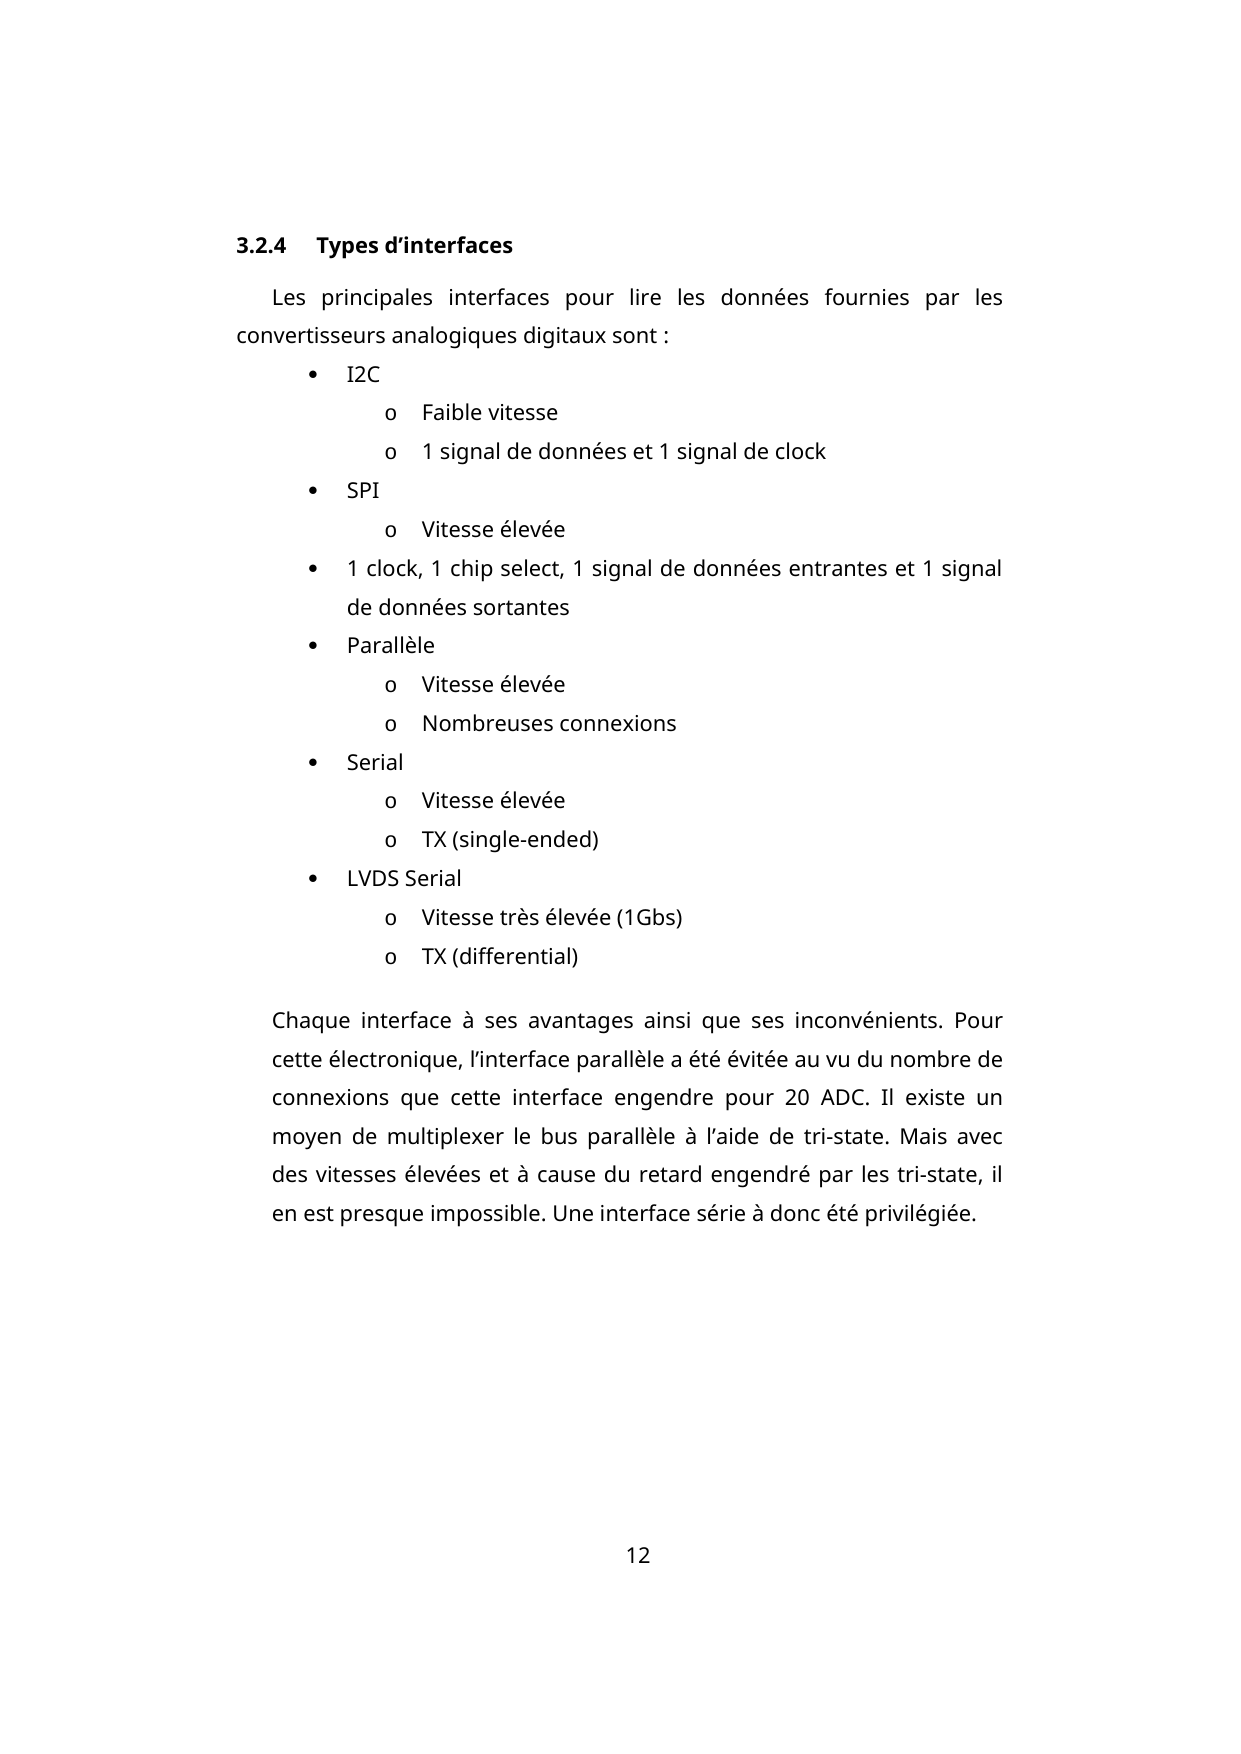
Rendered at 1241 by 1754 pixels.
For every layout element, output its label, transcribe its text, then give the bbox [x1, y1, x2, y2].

list I2C [309, 359, 1004, 388]
list LVDS Serial [309, 863, 1004, 893]
list 1 signal de données et 1 signal de clock [384, 436, 1004, 466]
list Faible vitesse [384, 397, 1004, 427]
list Vitesse élevée [384, 669, 1004, 699]
list Parallèle [309, 630, 1004, 660]
text Chaque interface à ses avantages ainsi que ses inconvénients. Pour cette électronique, l’interface parallèle a été évitée au vu du nombre de connexions que cette interface engendre pour 20 ADC. Il existe un moyen de multiplexer le bus parallèle à l’aide de tri-state. Mais avec des vitesses élevées et à cause du retard engendré par les tri-state, il en est presque impossible. Une interface série à donc été privilégiée. [272, 1005, 1004, 1228]
list Serial [309, 747, 1004, 777]
list Nombreuses connexions [384, 708, 1004, 738]
subtitle Types d’interfaces [236, 230, 1004, 260]
list Vitesse élevée [384, 785, 1004, 815]
text Les principales interfaces pour lire les données fournies par les convertisseurs analogiques digitaux sont : [236, 281, 1004, 350]
list Vitesse élevée [384, 514, 1004, 544]
list 1 clock, 1 chip select, 1 signal de données entrantes et 1 signal de données sortantes [309, 553, 1004, 621]
list Vitesse très élevée (1Gbs) [384, 902, 1004, 932]
list TX (single-ended) [384, 824, 1004, 854]
list SPI [309, 475, 1004, 505]
list TX (differential) [384, 941, 1004, 971]
